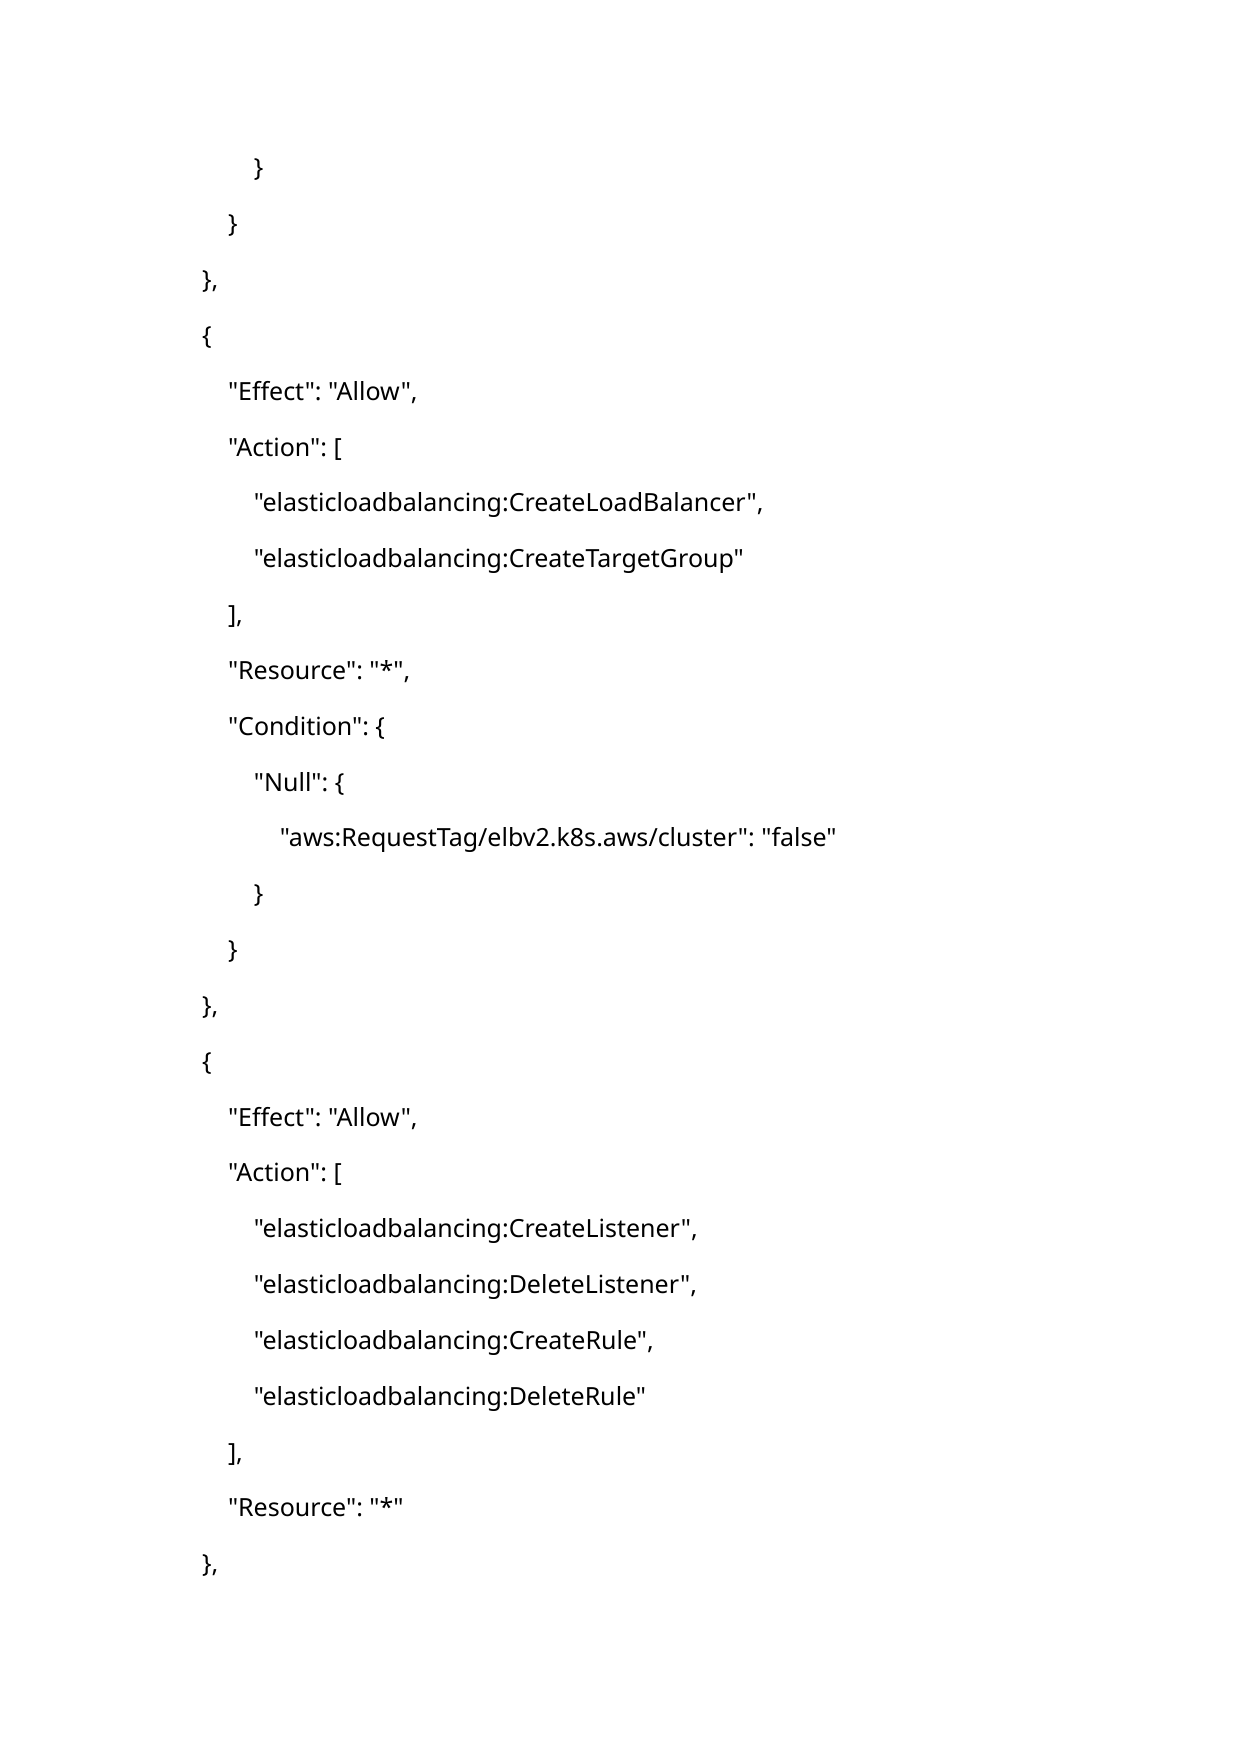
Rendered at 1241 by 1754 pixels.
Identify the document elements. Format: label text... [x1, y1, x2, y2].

text } [150, 206, 1090, 240]
text "Condition": { [150, 708, 1090, 742]
text "elasticloadbalancing:CreateListener", [150, 1211, 1090, 1245]
text } [150, 150, 1090, 184]
text }, [150, 987, 1090, 1022]
text ], [150, 597, 1090, 631]
text "elasticloadbalancing:CreateRule", [150, 1322, 1090, 1357]
text }, [150, 262, 1090, 296]
text ], [150, 1434, 1090, 1468]
text "elasticloadbalancing:CreateLoadBalancer", [150, 485, 1090, 519]
text { [150, 317, 1090, 352]
text } [150, 932, 1090, 966]
text "Effect": "Allow", [150, 1099, 1090, 1133]
text "Null": { [150, 764, 1090, 798]
text "elasticloadbalancing:DeleteRule" [150, 1378, 1090, 1412]
text { [150, 1043, 1090, 1077]
text "elasticloadbalancing:CreateTargetGroup" [150, 541, 1090, 575]
text "elasticloadbalancing:DeleteListener", [150, 1267, 1090, 1301]
text "Resource": "*" [150, 1490, 1090, 1524]
text } [150, 876, 1090, 910]
text }, [150, 1546, 1090, 1580]
text "Effect": "Allow", [150, 373, 1090, 407]
text "aws:RequestTag/elbv2.k8s.aws/cluster": "false" [150, 820, 1090, 854]
text "Resource": "*", [150, 652, 1090, 687]
text "Action": [ [150, 429, 1090, 463]
text "Action": [ [150, 1155, 1090, 1189]
